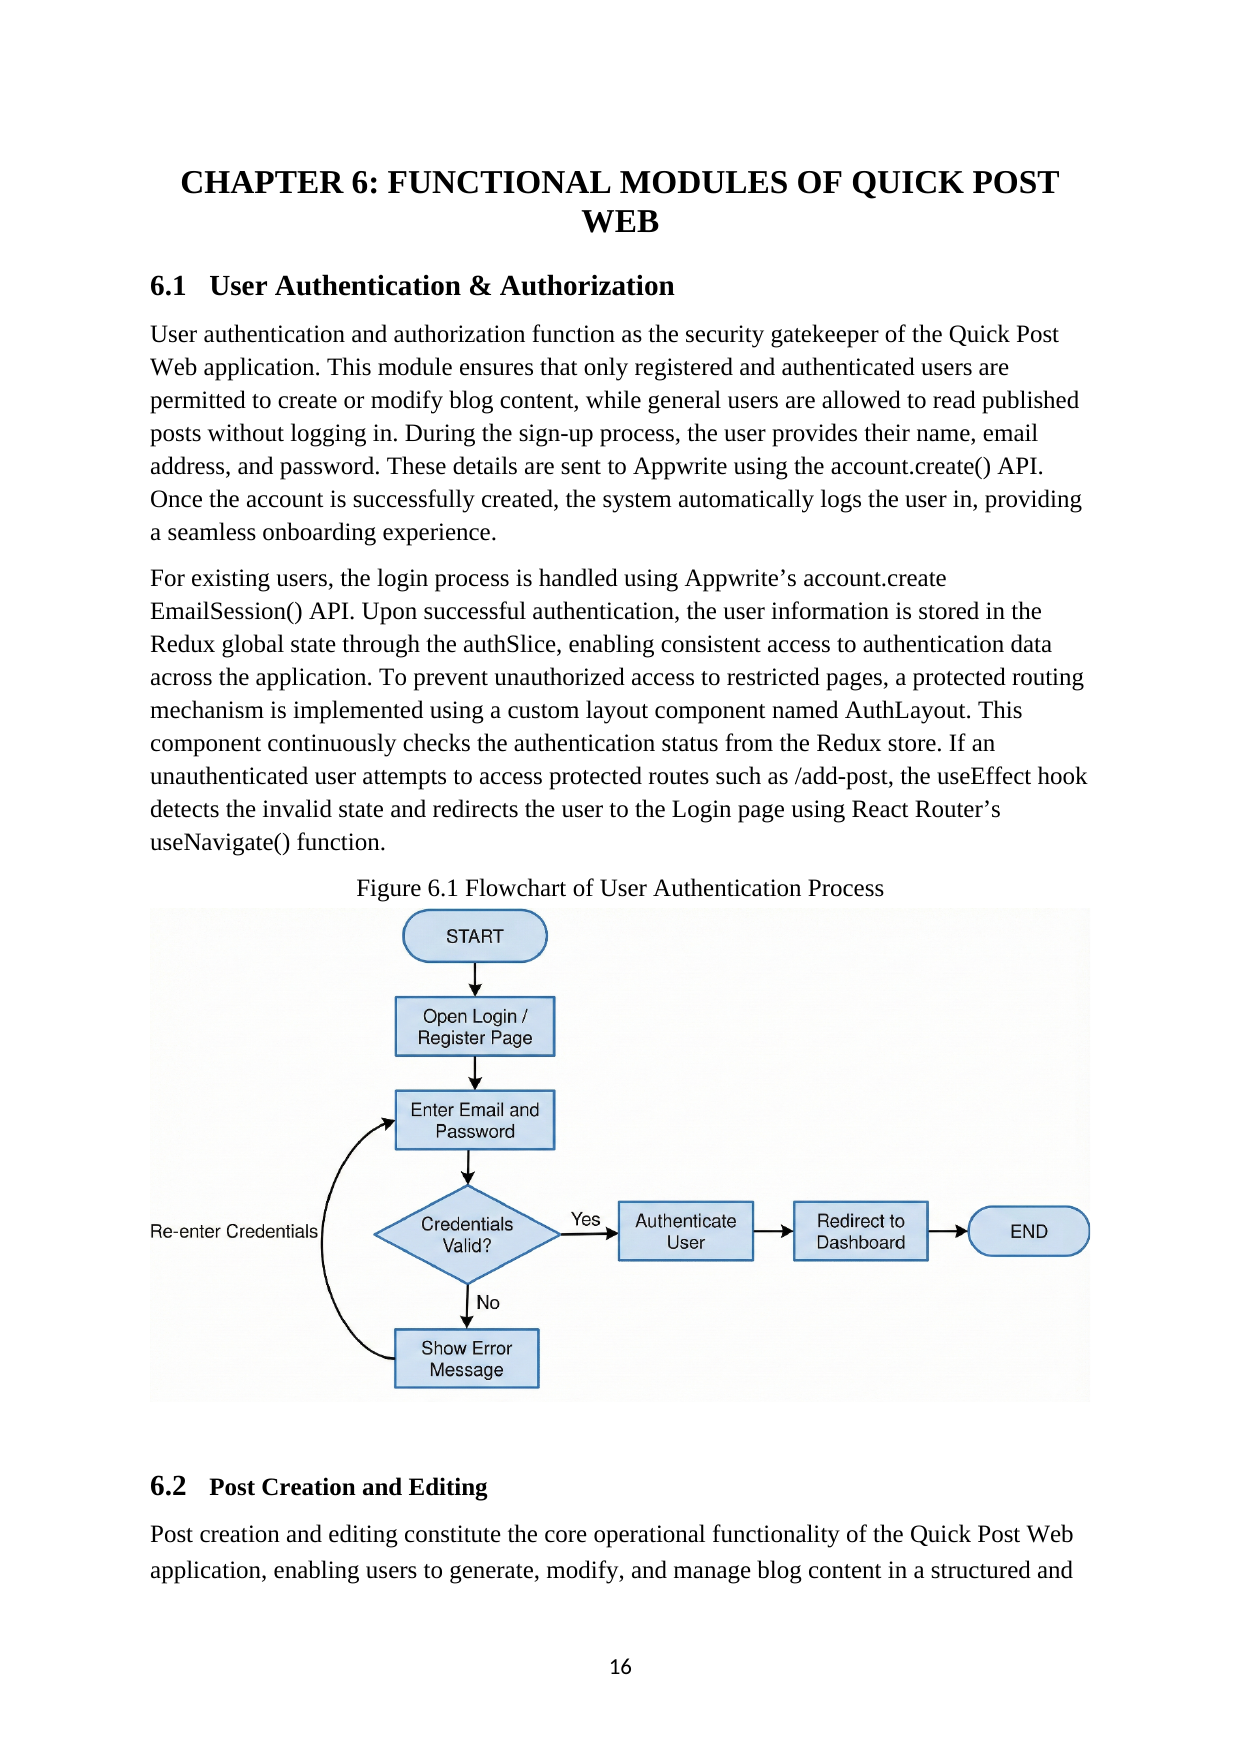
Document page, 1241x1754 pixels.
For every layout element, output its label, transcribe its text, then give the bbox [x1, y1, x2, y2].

text For existing users, the login process is handled using Appwrite’s account.create EmailSession() API. Upon successful authentication, the user information is stored in the Redux global state through the authSlice, enabling consistent access to authentication data across the application. To prevent unauthorized access to restricted pages, a protected routing mechanism is implemented using a custom layout component named AuthLayout. This component continuously checks the authentication status from the Redux store. If an unauthenticated user attempts to access protected routes such as /add-post, the useEffect hook detects the invalid state and redirects the user to the Login page using React Router’s useNavigate() function. [150, 563, 1090, 856]
list User Authentication & Authorization [150, 268, 1090, 302]
list Post Creation and Editing [150, 1468, 1090, 1502]
picture [150, 908, 1091, 1402]
text CHAPTER 6: FUNCTIONAL MODULES OF QUICK POST WEB [150, 162, 1090, 239]
text User authentication and authorization function as the security gatekeeper of the Quick Post Web application. This module ensures that only registered and authenticated users are permitted to create or modify blog content, while general users are allowed to read published posts without logging in. During the sign-up process, the user provides their name, email address, and password. These details are sent to Appwrite using the account.create() API. Once the account is successfully created, the system automatically logs the user in, providing a seamless onboarding experience. [150, 319, 1090, 546]
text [150, 1519, 1090, 1584]
text Figure 6.1 Flowchart of User Authentication Process [150, 873, 1090, 901]
